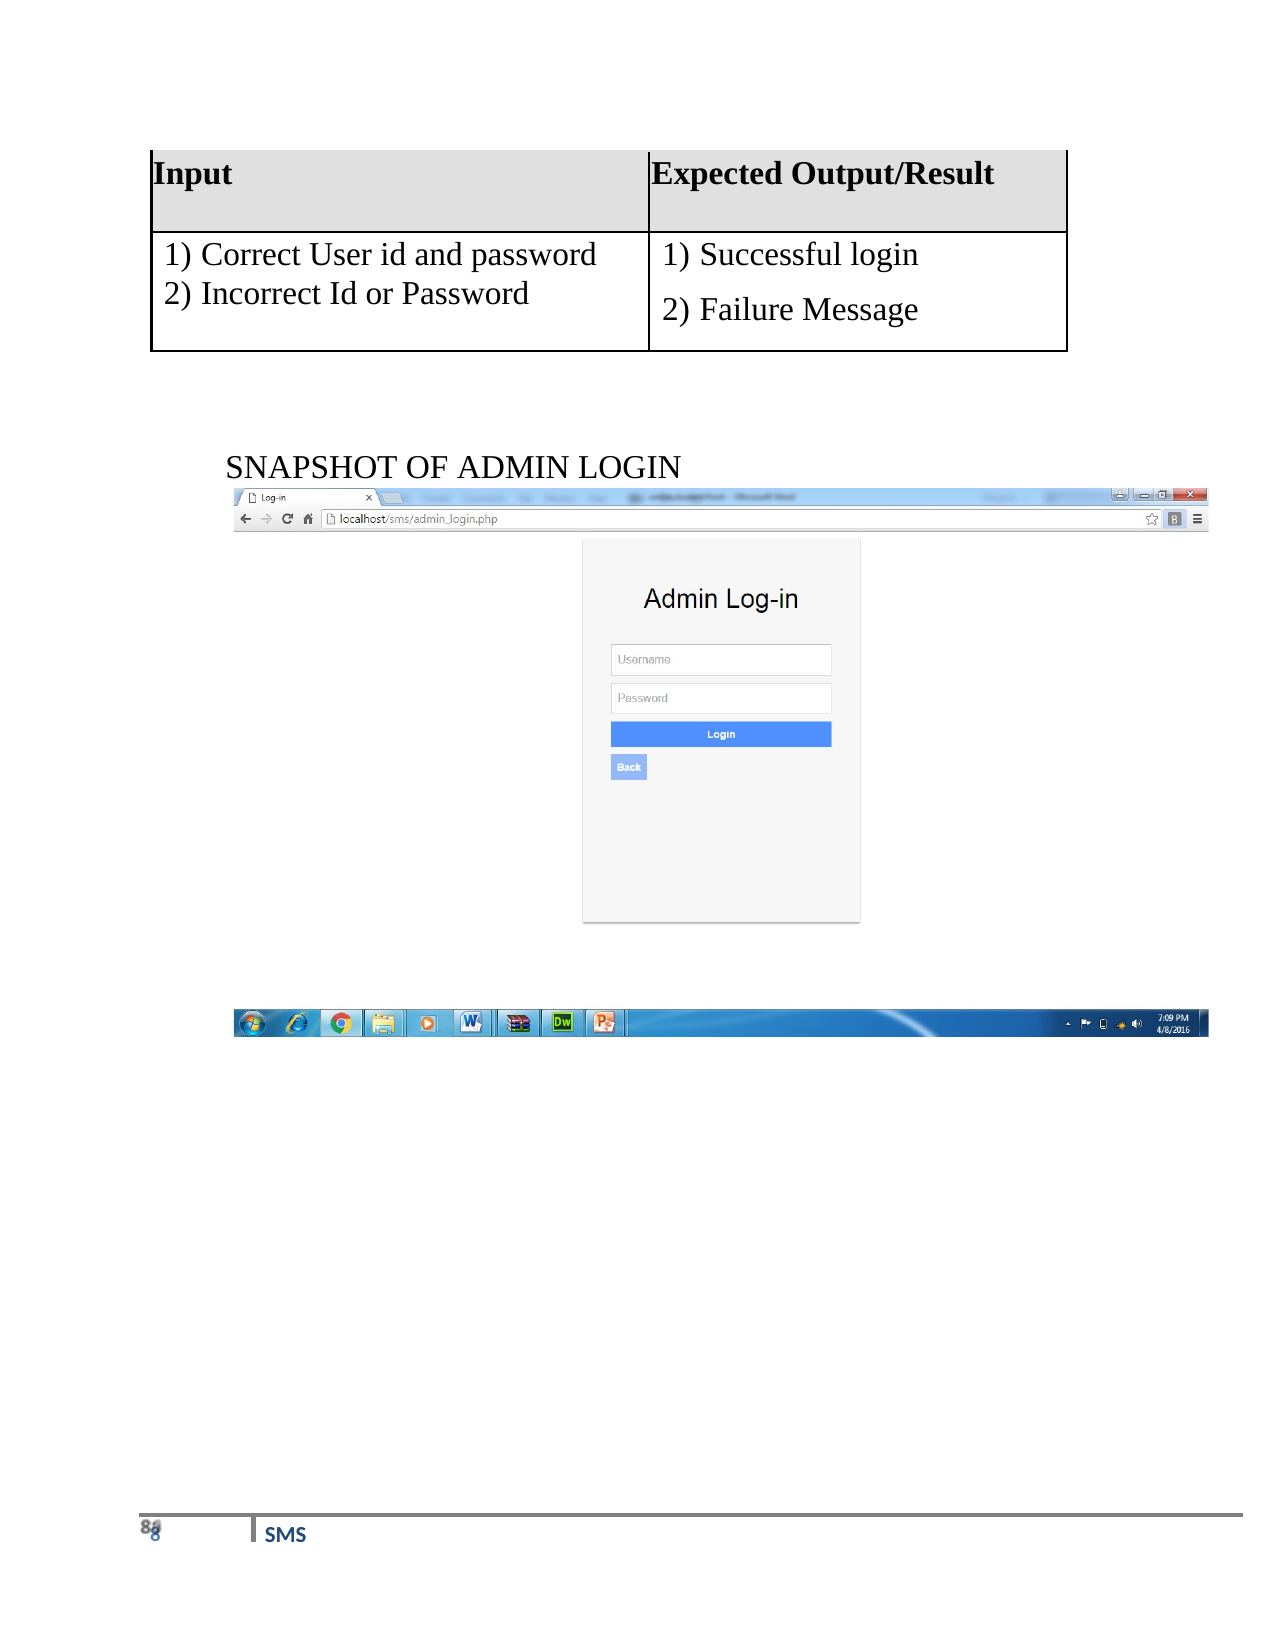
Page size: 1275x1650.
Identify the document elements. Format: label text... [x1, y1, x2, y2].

table_cell 1) Correct User id and password 2) Incorrect Id or Password [153, 233, 648, 350]
picture [233, 488, 1209, 1037]
table_cell Successful login Failure Message [650, 233, 1066, 350]
text SNAPSHOT OF ADMIN LOGIN [225, 447, 1126, 486]
picture [138, 1517, 163, 1537]
table_cell Input [153, 152, 648, 231]
table_cell Expected Output/Result [650, 152, 1066, 231]
